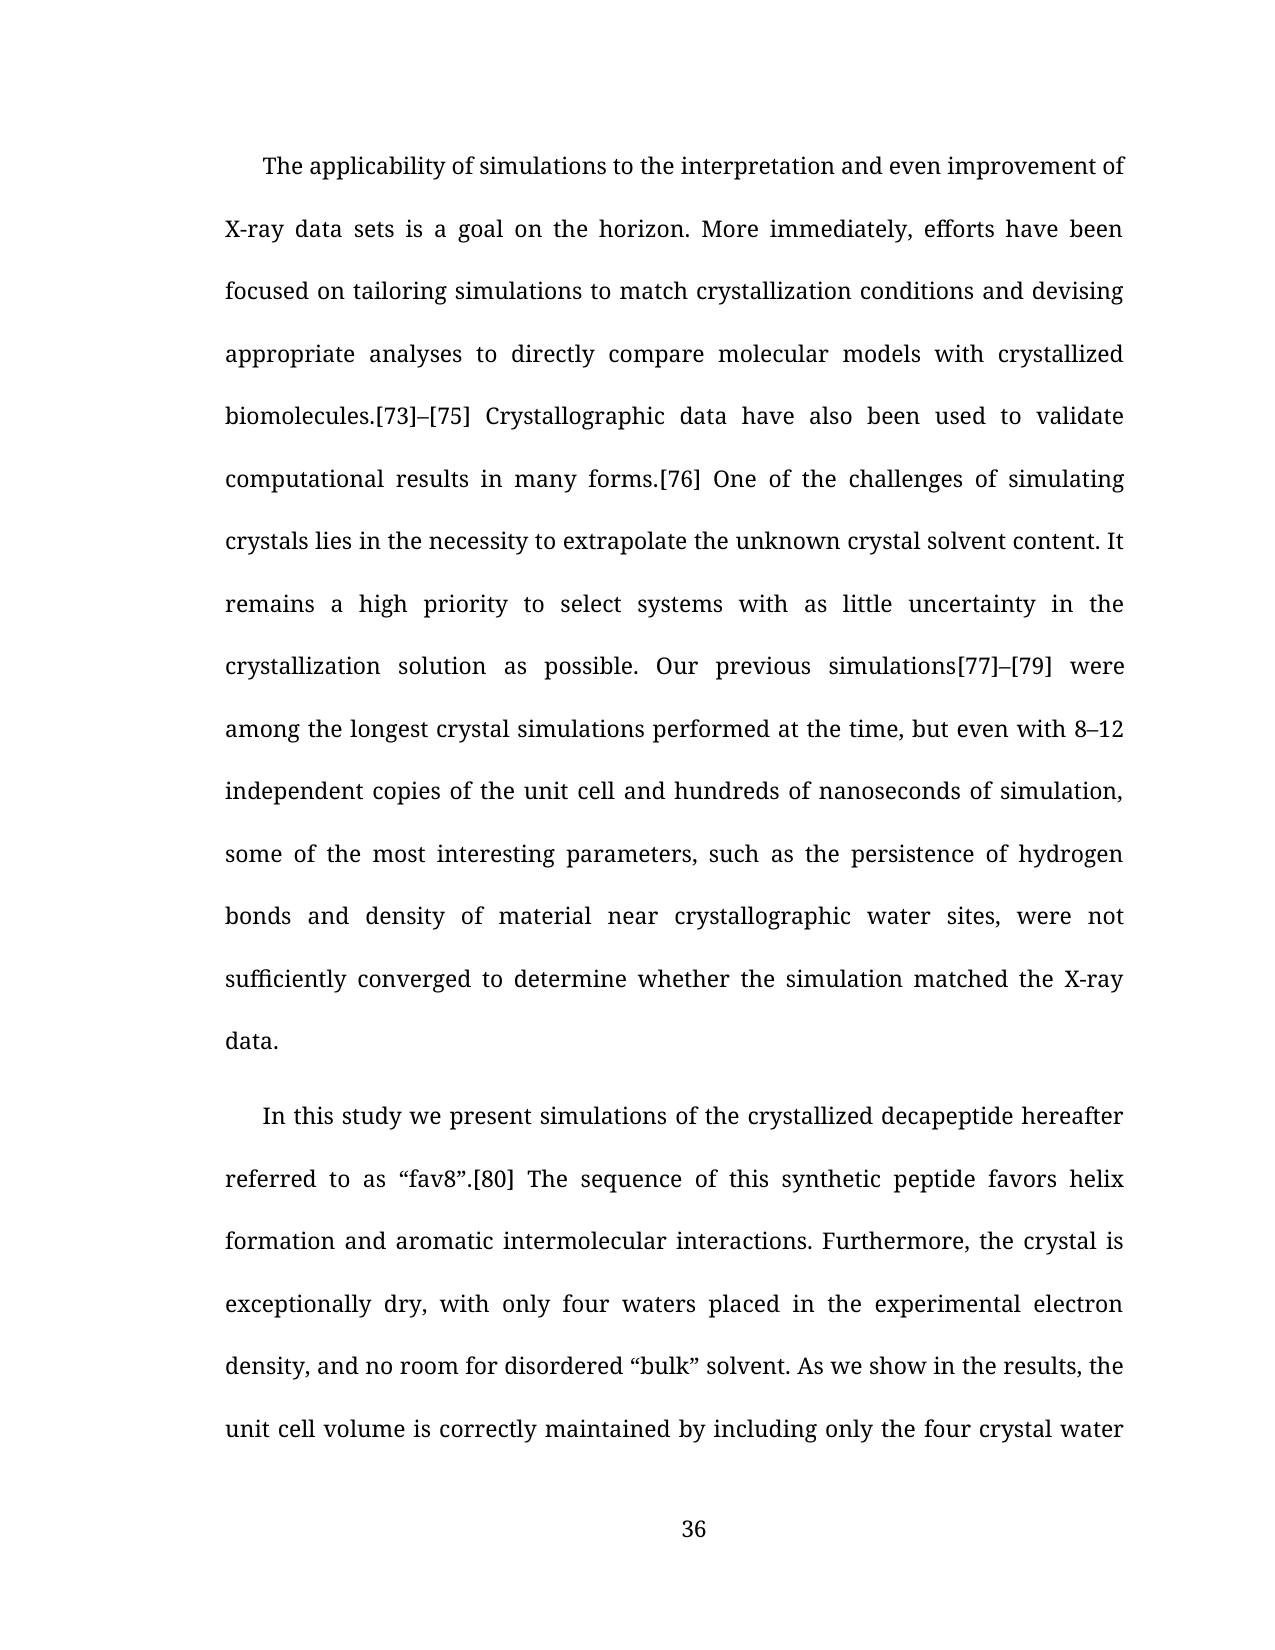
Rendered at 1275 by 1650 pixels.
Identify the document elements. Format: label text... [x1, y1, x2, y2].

text The applicability of simulations to the interpretation and even improvement of X-ray data sets is a goal on the horizon. More immediately, efforts have been focused on tailoring simulations to match crystallization conditions and devising appropriate analyses to directly compare molecular models with crystallized biomolecules.[73]–[75] Crystallographic data have also been used to validate computational results in many forms.[76] One of the challenges of simulating crystals lies in the necessity to extrapolate the unknown crystal solvent content. It remains a high priority to select systems with as little uncertainty in the crystallization solution as possible. Our previous simulations[77]–[79] were among the longest crystal simulations performed at the time, but even with 8–12 independent copies of the unit cell and hundreds of nanoseconds of simulation, some of the most interesting parameters, such as the persistence of hydrogen bonds and density of material near crystallographic water sites, were not sufficiently converged to determine whether the simulation matched the X-ray data. [225, 150, 1125, 1056]
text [225, 1100, 1125, 1444]
